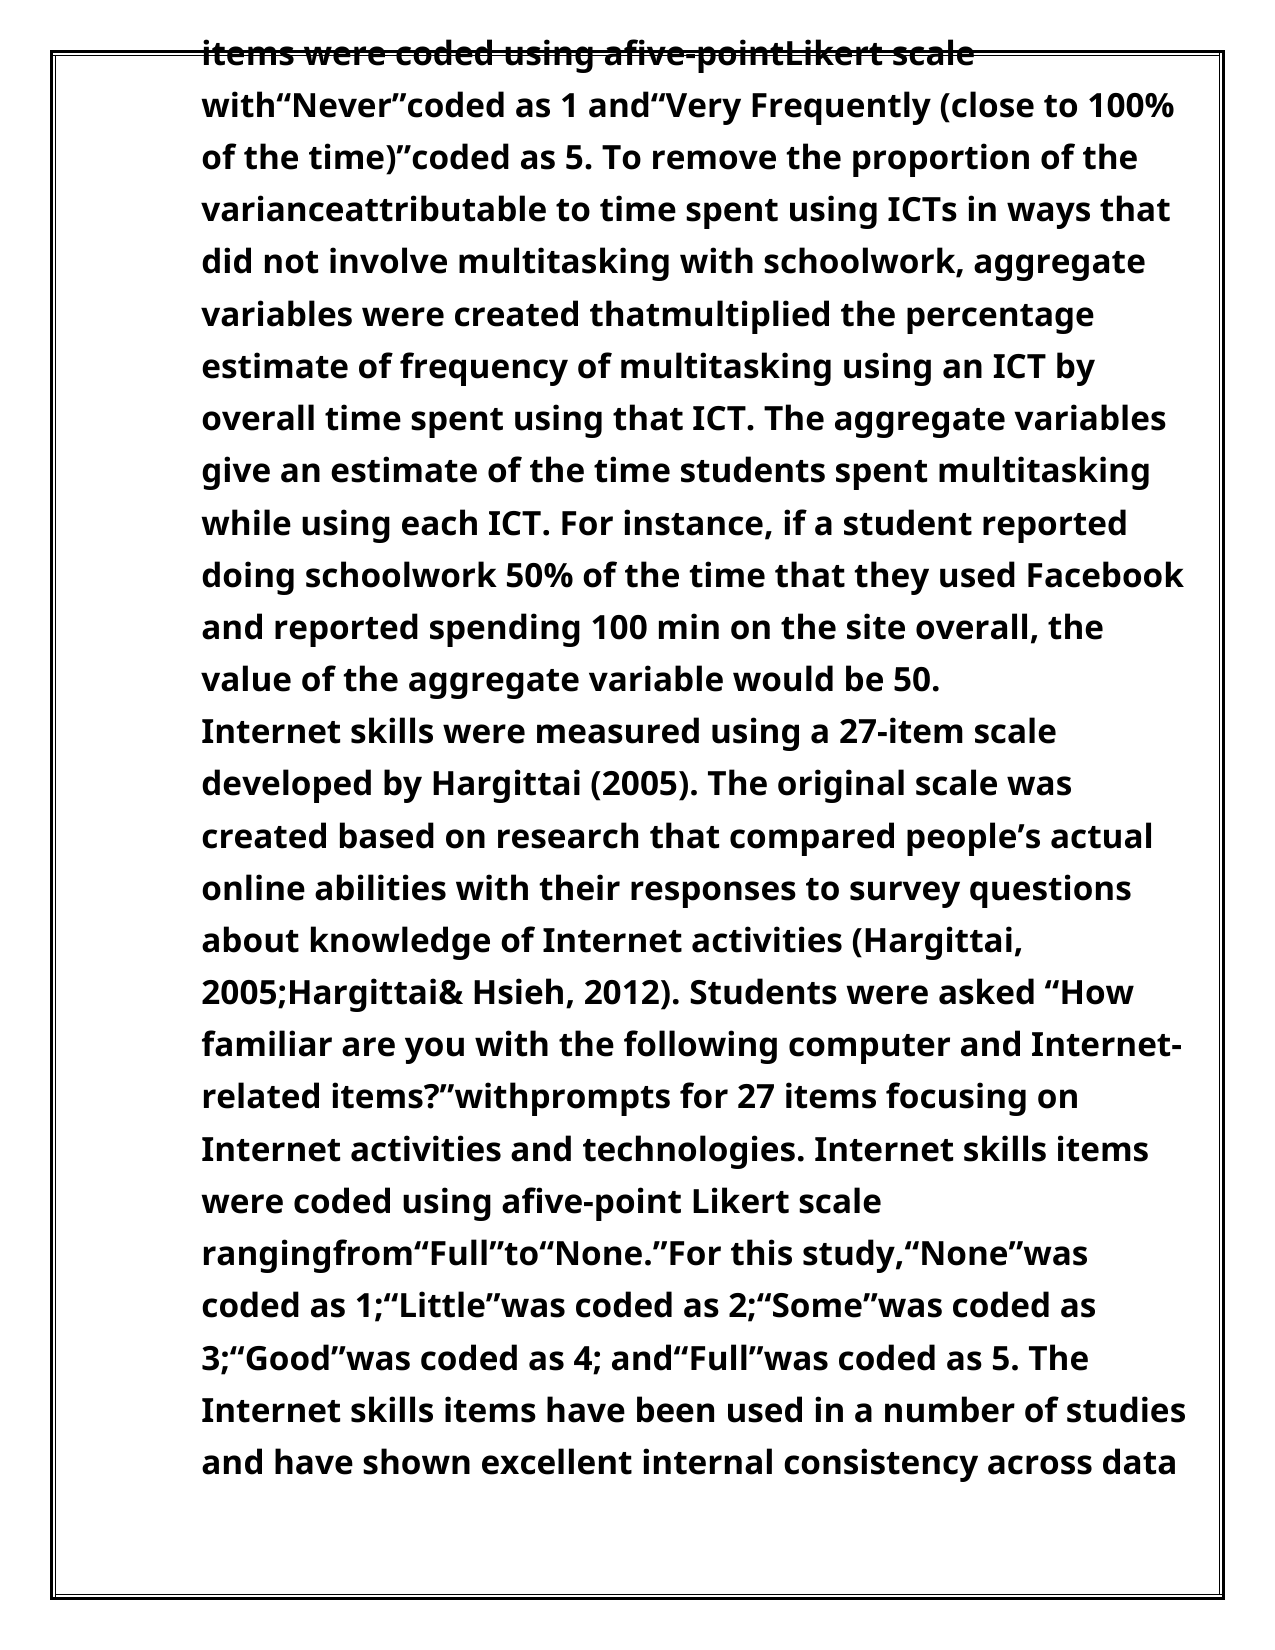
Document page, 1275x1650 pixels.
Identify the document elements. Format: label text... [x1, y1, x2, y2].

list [201, 56, 1196, 440]
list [201, 708, 1196, 1484]
list give an estimate of the time students spent multitasking while using each ICT. For instance, if a student reported doing schoolwork 50% of the time that they used Facebook and reported spending 100 min on the site overall, the value of the aggregate variable would be 50. [201, 447, 1196, 701]
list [201, 29, 1196, 50]
